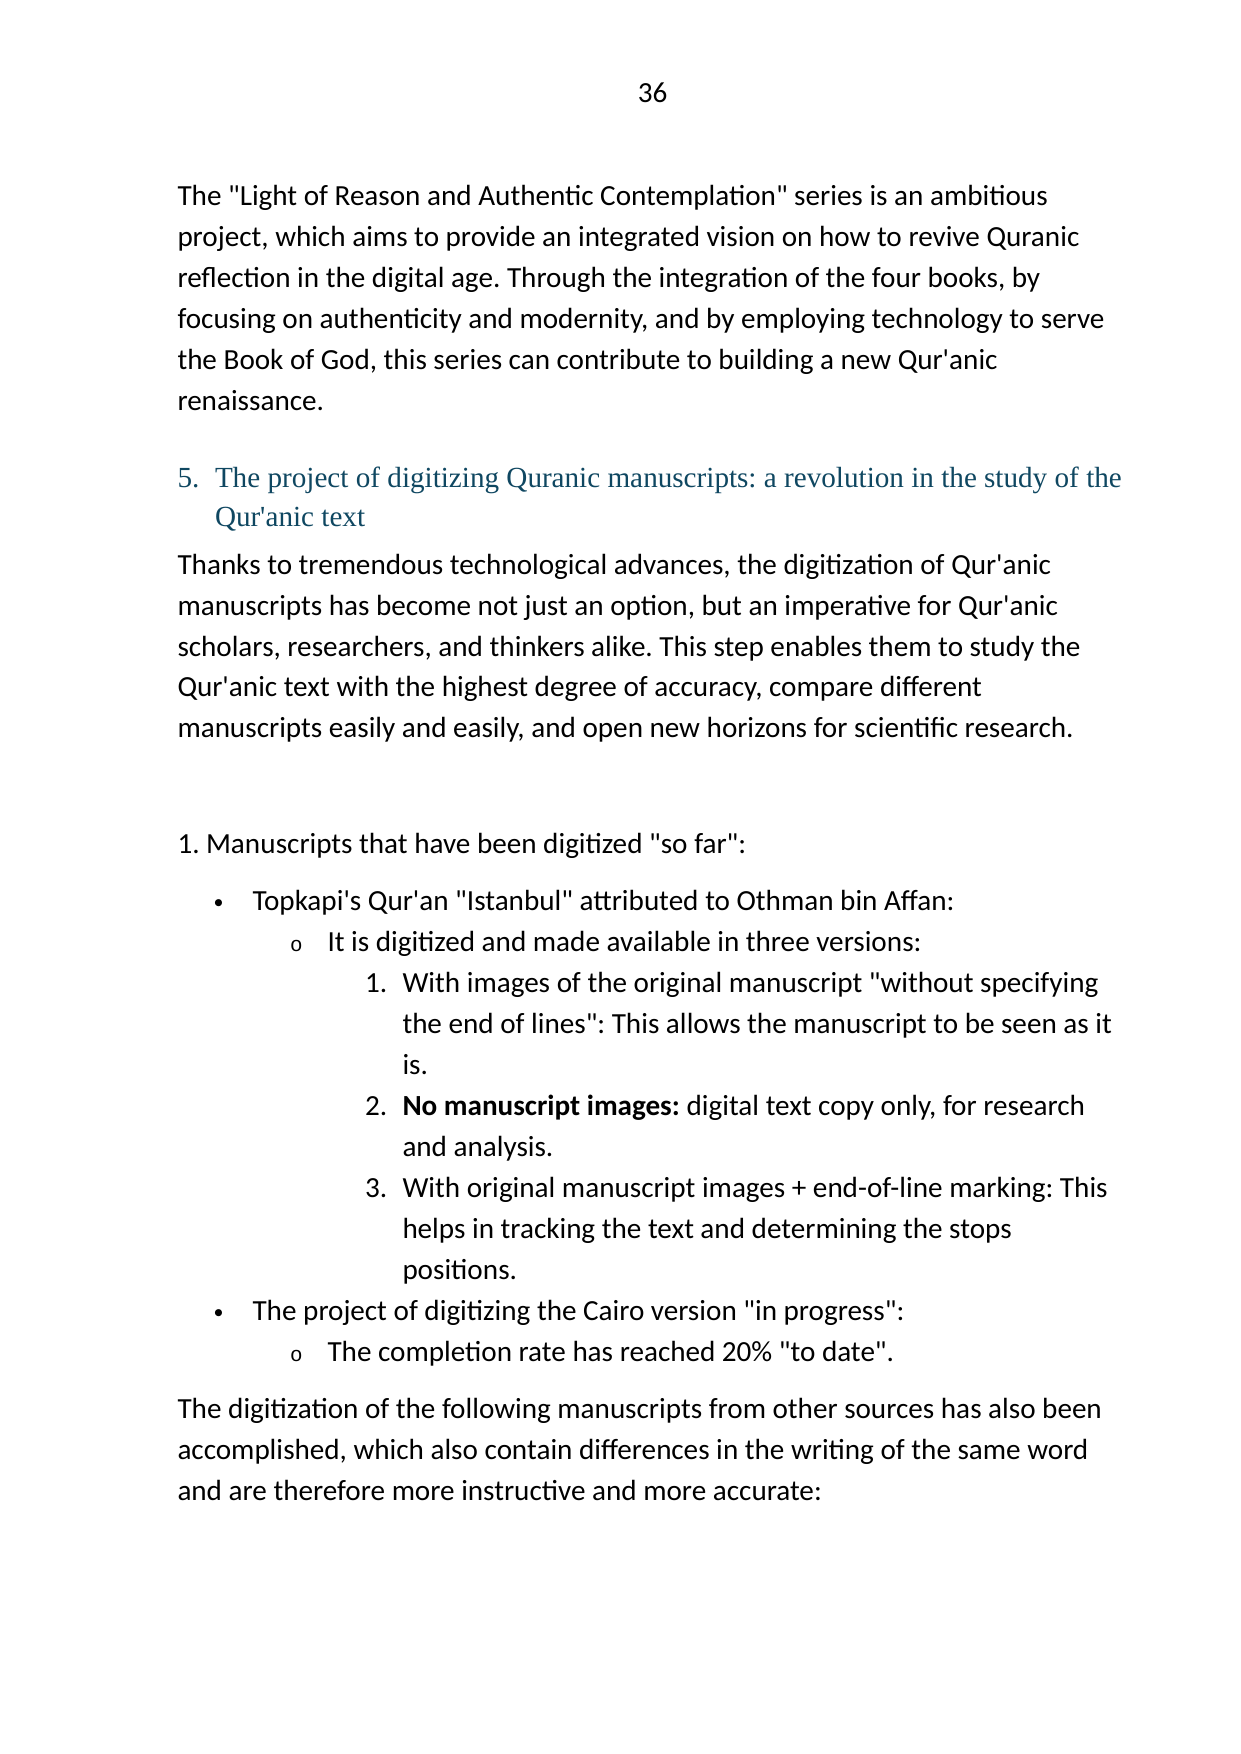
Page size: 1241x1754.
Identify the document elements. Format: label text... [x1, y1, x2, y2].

text 1. Manuscripts that have been digitized "so far": [177, 825, 1128, 860]
subtitle The project of digitizing Quranic manuscripts: a revolution in the study of the Qur'anic text [177, 460, 1128, 532]
text The "Light of Reason and Authentic Contemplation" series is an ambitious project, which aims to provide an integrated vision on how to revive Quranic reflection in the digital age. Through the integration of the four books, by focusing on authenticity and modernity, and by employing technology to serve the Book of God, this series can contribute to building a new Qur'anic renaissance. [177, 177, 1128, 417]
list With images of the original manuscript "without specifying the end of lines": This allows the manuscript to be seen as it is. [365, 964, 1128, 1082]
list With original manuscript images + end-of-line marking: This helps in tracking the text and determining the stops positions. [365, 1169, 1128, 1286]
list The completion rate has reached 20% "to date". [290, 1333, 1128, 1368]
list No manuscript images: digital text copy only, for research and analysis. [365, 1087, 1128, 1163]
text Thanks to tremendous technological advances, the digitization of Qur'anic manuscripts has become not just an option, but an imperative for Qur'anic scholars, researchers, and thinkers alike. This step enables them to study the Qur'anic text with the highest degree of accuracy, compare different manuscripts easily and easily, and open new horizons for scientific research. [177, 546, 1128, 745]
list Topkapi's Qur'an "Istanbul" attributed to Othman bin Affan: [215, 882, 1128, 918]
list The project of digitizing the Cairo version "in progress": [215, 1292, 1128, 1327]
list It is digitized and made available in three versions: [290, 923, 1128, 959]
text The digitization of the following manuscripts from other sources has also been accomplished, which also contain differences in the writing of the same word and are therefore more instructive and more accurate: [177, 1390, 1128, 1508]
